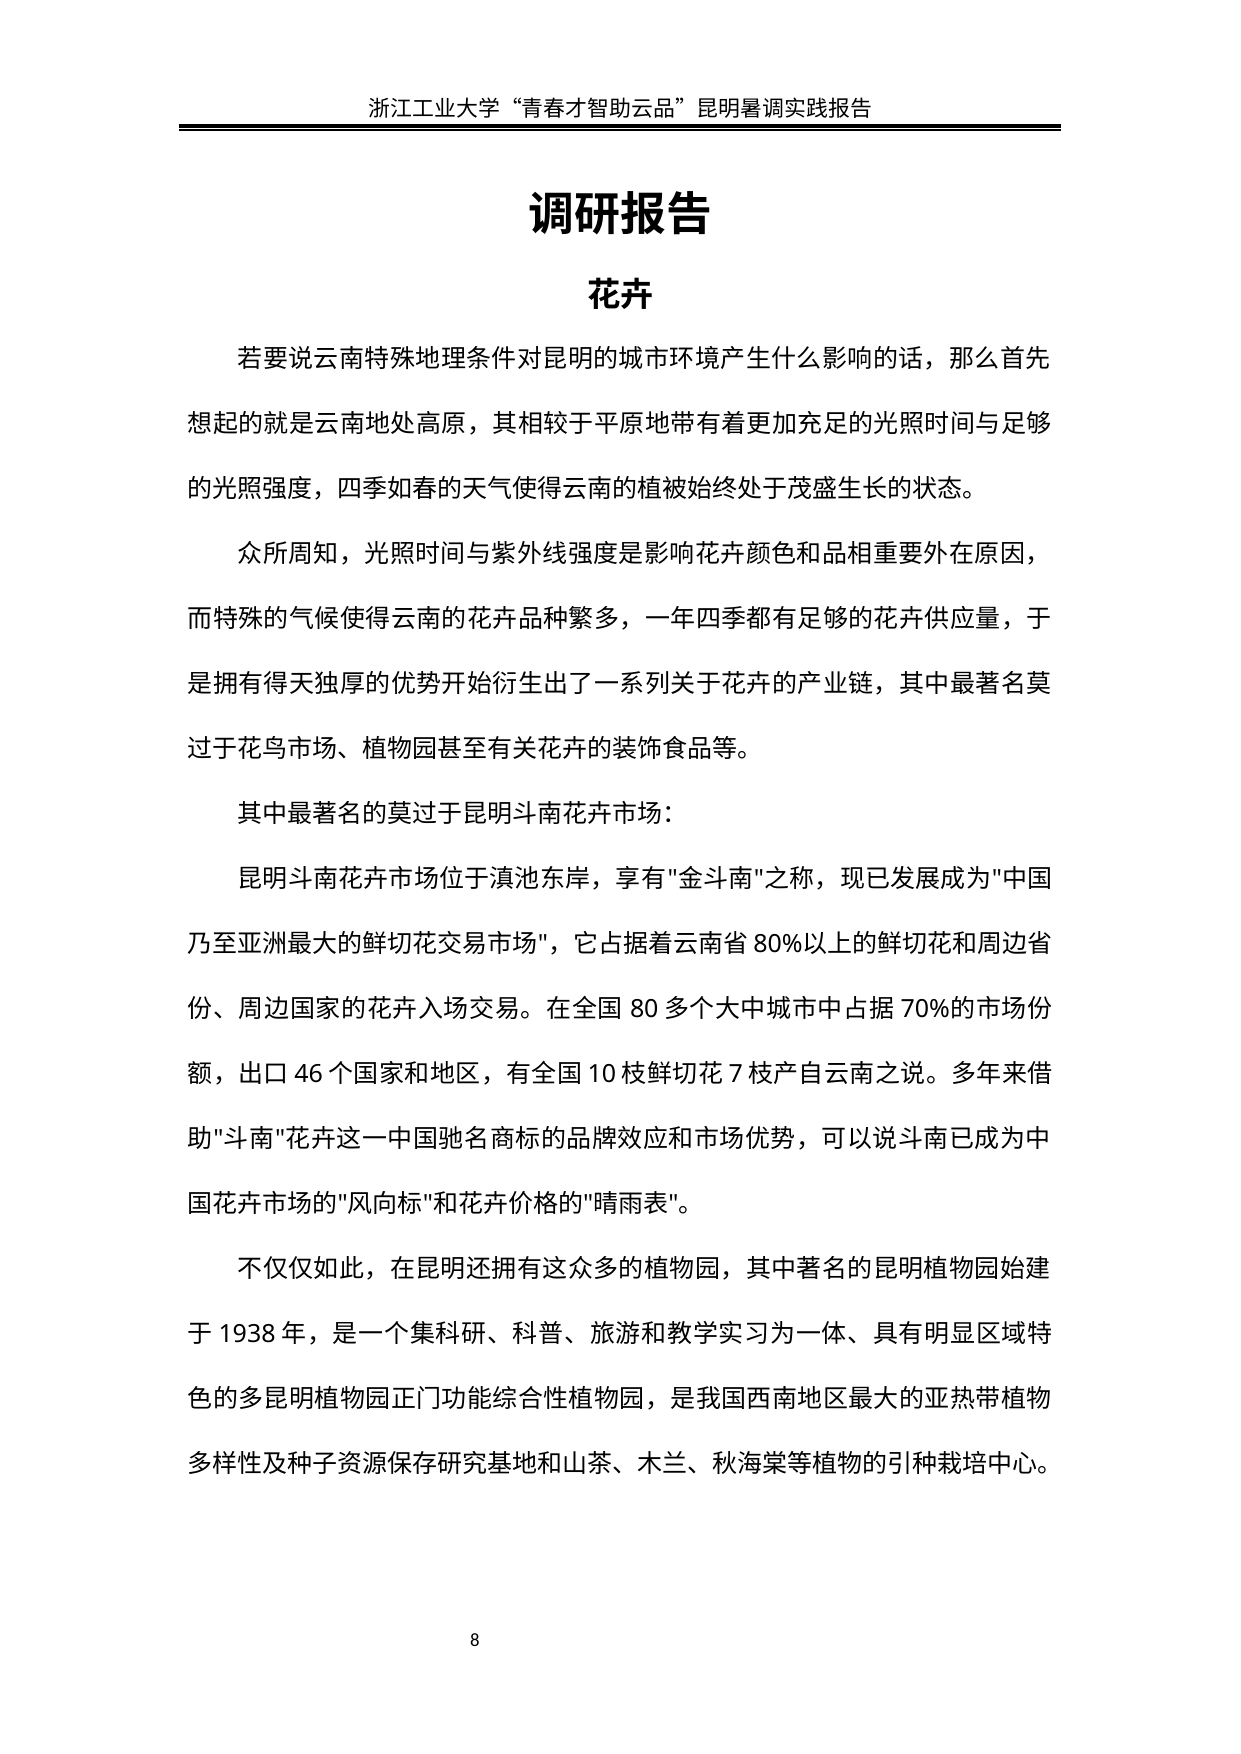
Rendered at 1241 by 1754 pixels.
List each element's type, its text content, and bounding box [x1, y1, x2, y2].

text 昆明斗南花卉市场位于滇池东岸，享有"金斗南"之称，现已发展成为"中国乃至亚洲最大的鲜切花交易市场"，它占据着云南省80%以上的鲜切花和周边省份、周边国家的花卉入场交易。在全国80多个大中城市中占据70%的市场份额，出口46个国家和地区，有全国10枝鲜切花7枝产自云南之说。多年来借助"斗南"花卉这一中国驰名商标的品牌效应和市场优势，可以说斗南已成为中国花卉市场的"风向标"和花卉价格的"晴雨表"。 [187, 844, 1053, 1234]
text 若要说云南特殊地理条件对昆明的城市环境产生什么影响的话，那么首先想起的就是云南地处高原，其相较于平原地带有着更加充足的光照时间与足够的光照强度，四季如春的天气使得云南的植被始终处于茂盛生长的状态。 [187, 324, 1053, 519]
text 调研报告 [187, 162, 1053, 259]
text 众所周知，光照时间与紫外线强度是影响花卉颜色和品相重要外在原因，而特殊的气候使得云南的花卉品种繁多，一年四季都有足够的花卉供应量，于是拥有得天独厚的优势开始衍生出了一系列关于花卉的产业链，其中最著名莫过于花鸟市场、植物园甚至有关花卉的装饰食品等。 [187, 519, 1053, 779]
text 不仅仅如此，在昆明还拥有这众多的植物园，其中著名的昆明植物园始建于1938年，是一个集科研、科普、旅游和教学实习为一体、具有明显区域特色的多昆明植物园正门功能综合性植物园，是我国西南地区最大的亚热带植物多样性及种子资源保存研究基地和山茶、木兰、秋海棠等植物的引种栽培中心。 [187, 1234, 1053, 1494]
text 花卉 [187, 259, 1053, 324]
text 其中最著名的莫过于昆明斗南花卉市场： [187, 779, 1053, 844]
